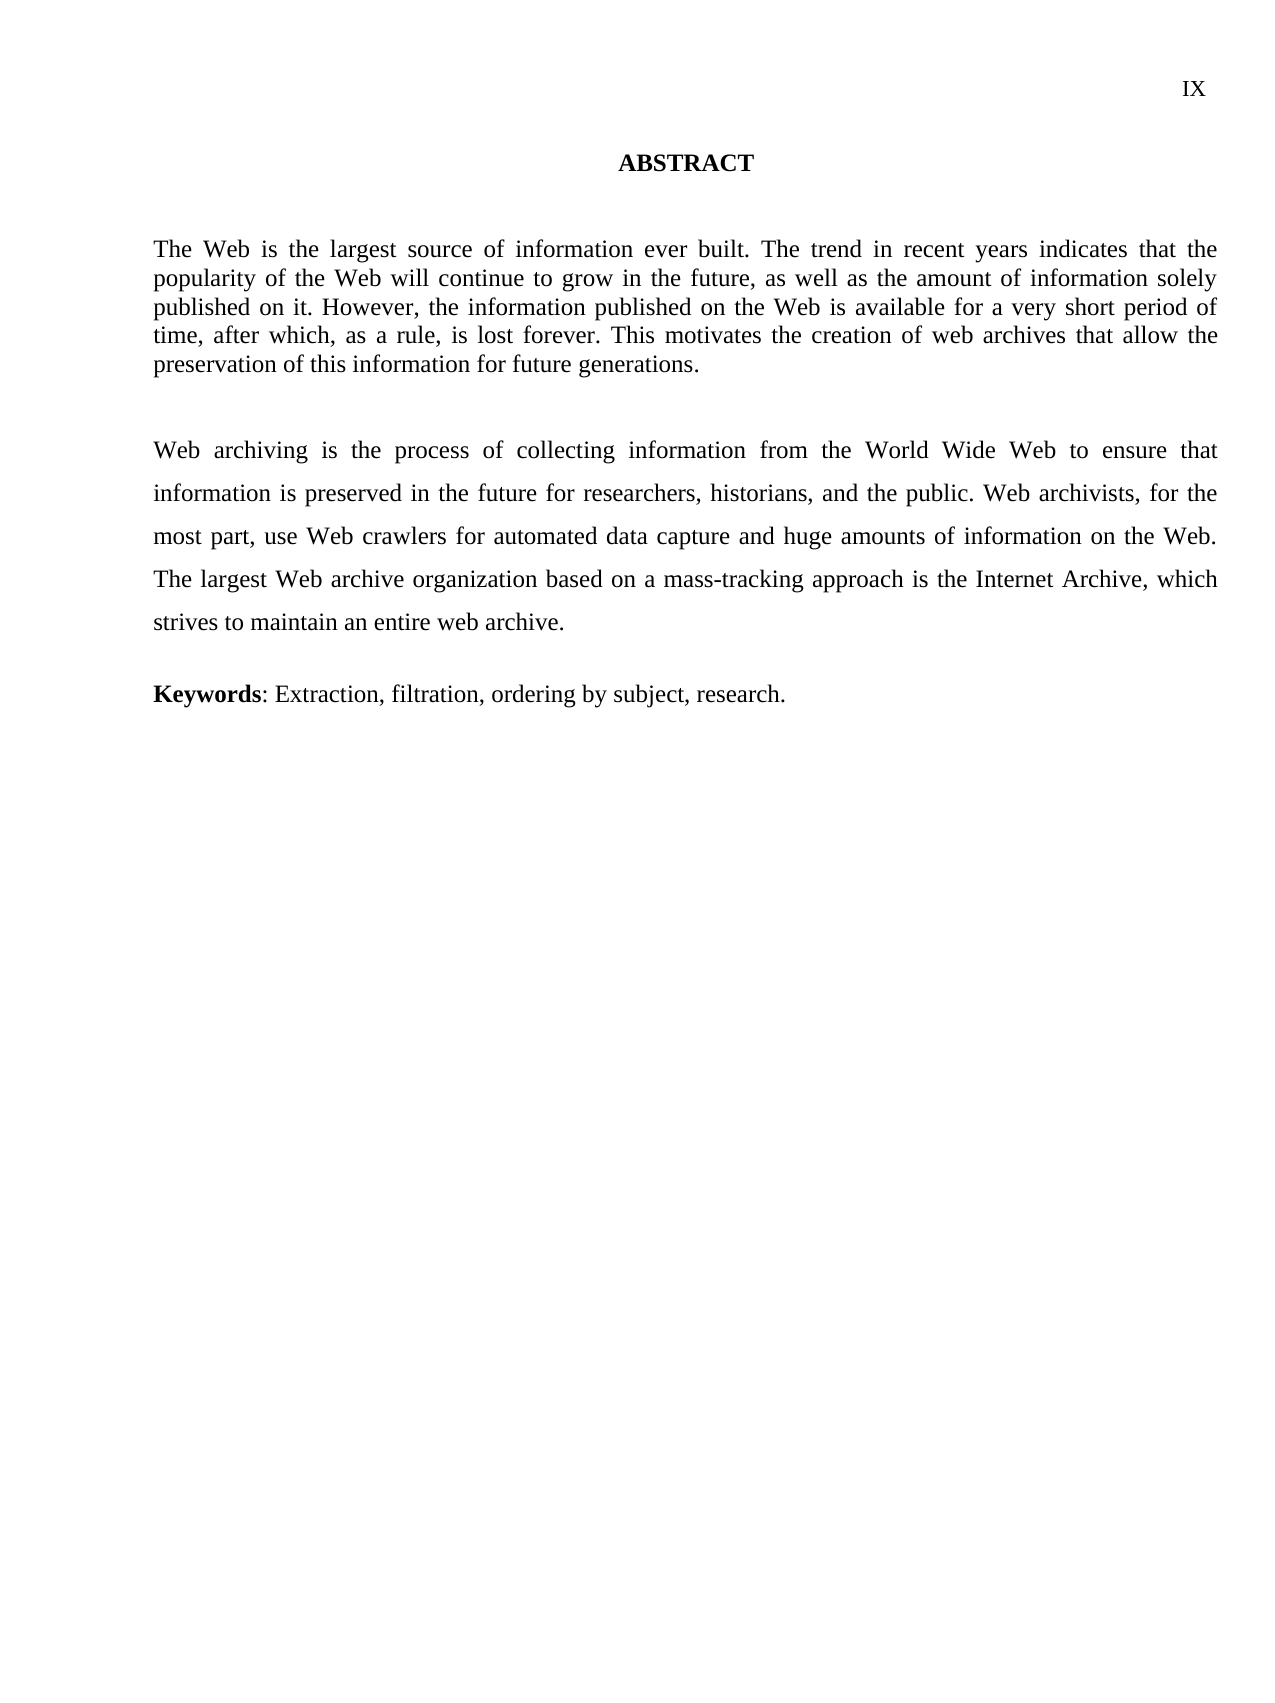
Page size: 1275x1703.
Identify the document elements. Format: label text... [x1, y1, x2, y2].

text Keywords: Extraction, filtration, ordering by subject, research. [153, 679, 1237, 708]
subtitle ABSTRACT [413, 148, 959, 177]
text The Web is the largest source of information ever built. The trend in recent years indicates that the popularity of the Web will continue to grow in the future, as well as the amount of information solely published on it. However, the information published on the Web is available for a very short period of time, after which, as a rule, is lost forever. This motivates the creation of web archives that allow the preservation of this information for future generations. [153, 234, 1218, 378]
text Web archiving is the process of collecting information from the World Wide Web to ensure that information is preserved in the future for researchers, historians, and the public. Web archivists, for the most part, use Web crawlers for automated data capture and huge amounts of information on the Web. The largest Web archive organization based on a mass-tracking approach is the Internet Archive, which strives to maintain an entire web archive. [153, 435, 1219, 636]
